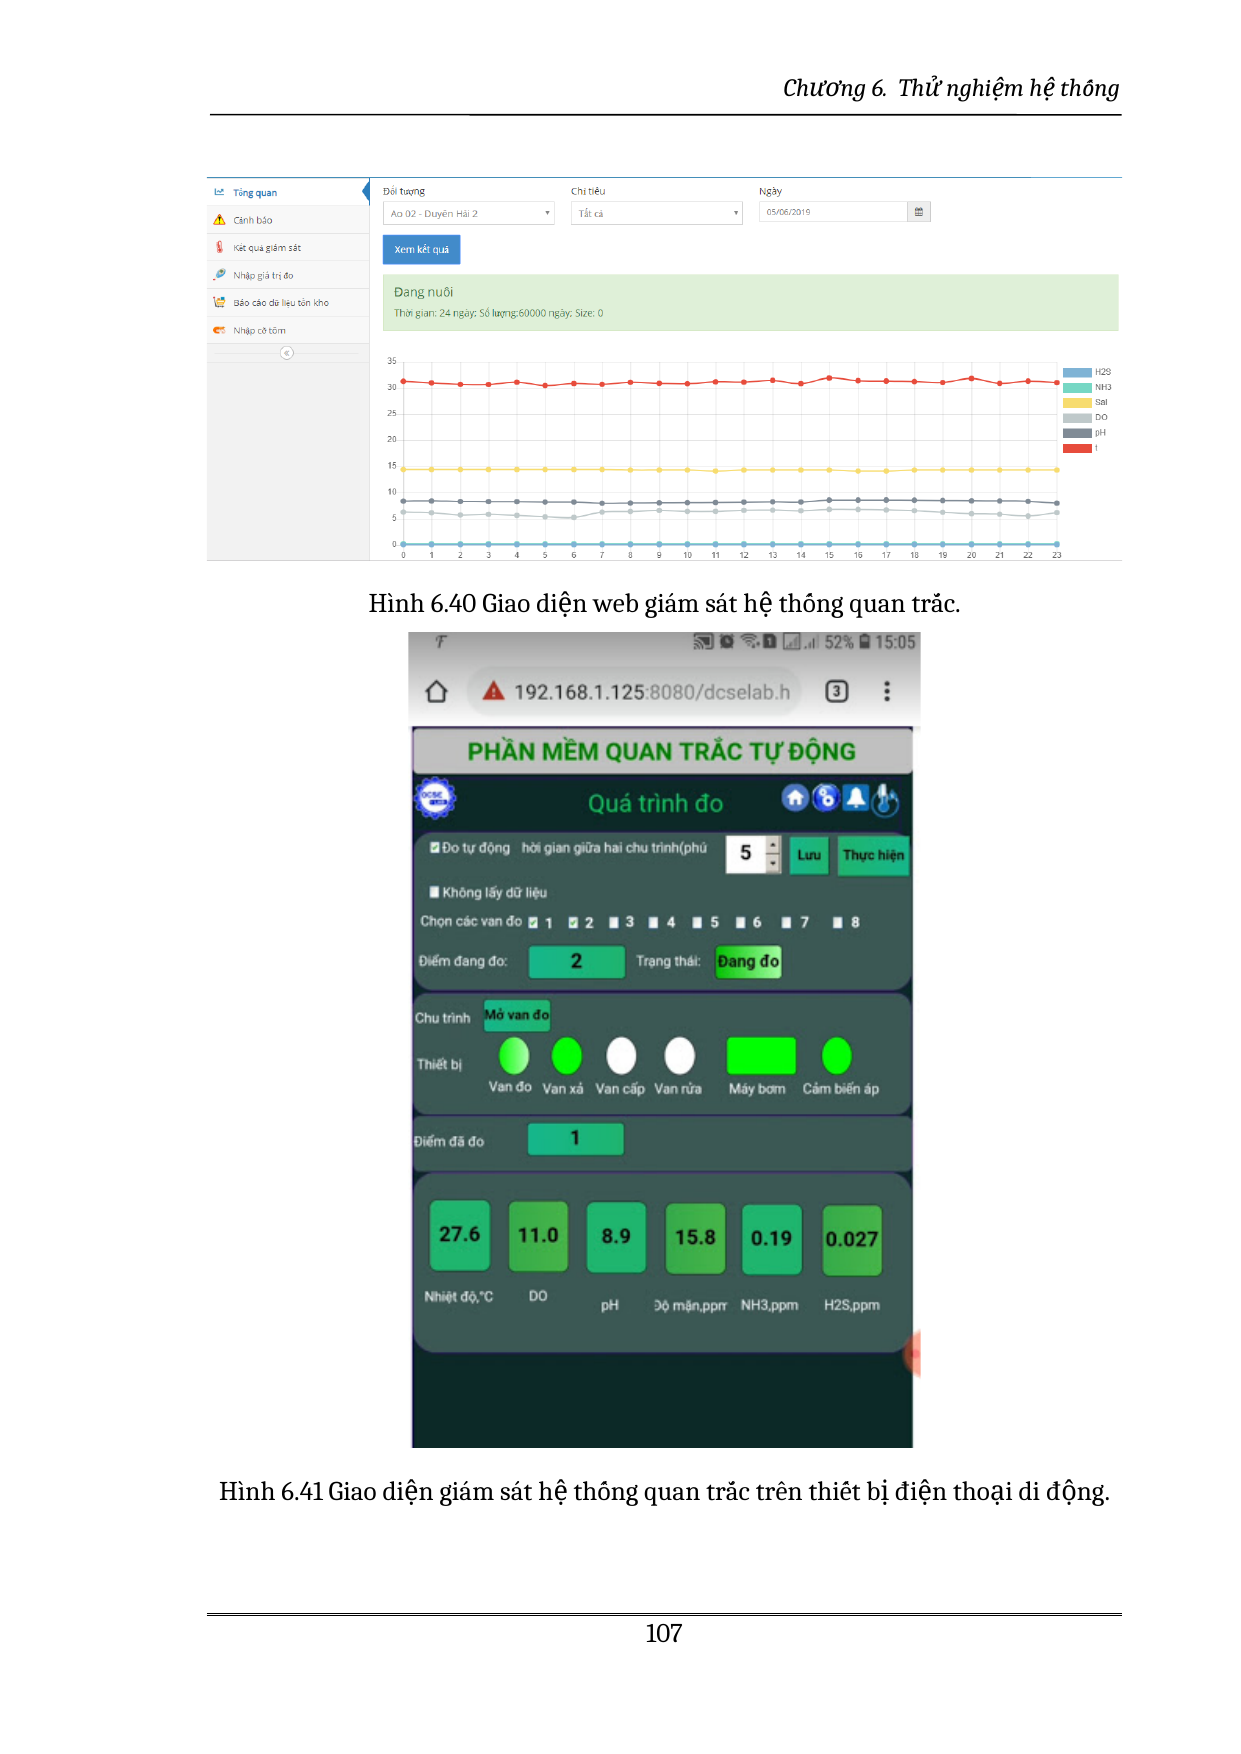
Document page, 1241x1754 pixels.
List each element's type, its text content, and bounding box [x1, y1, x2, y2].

picture [408, 632, 921, 1448]
picture [206, 177, 1123, 561]
